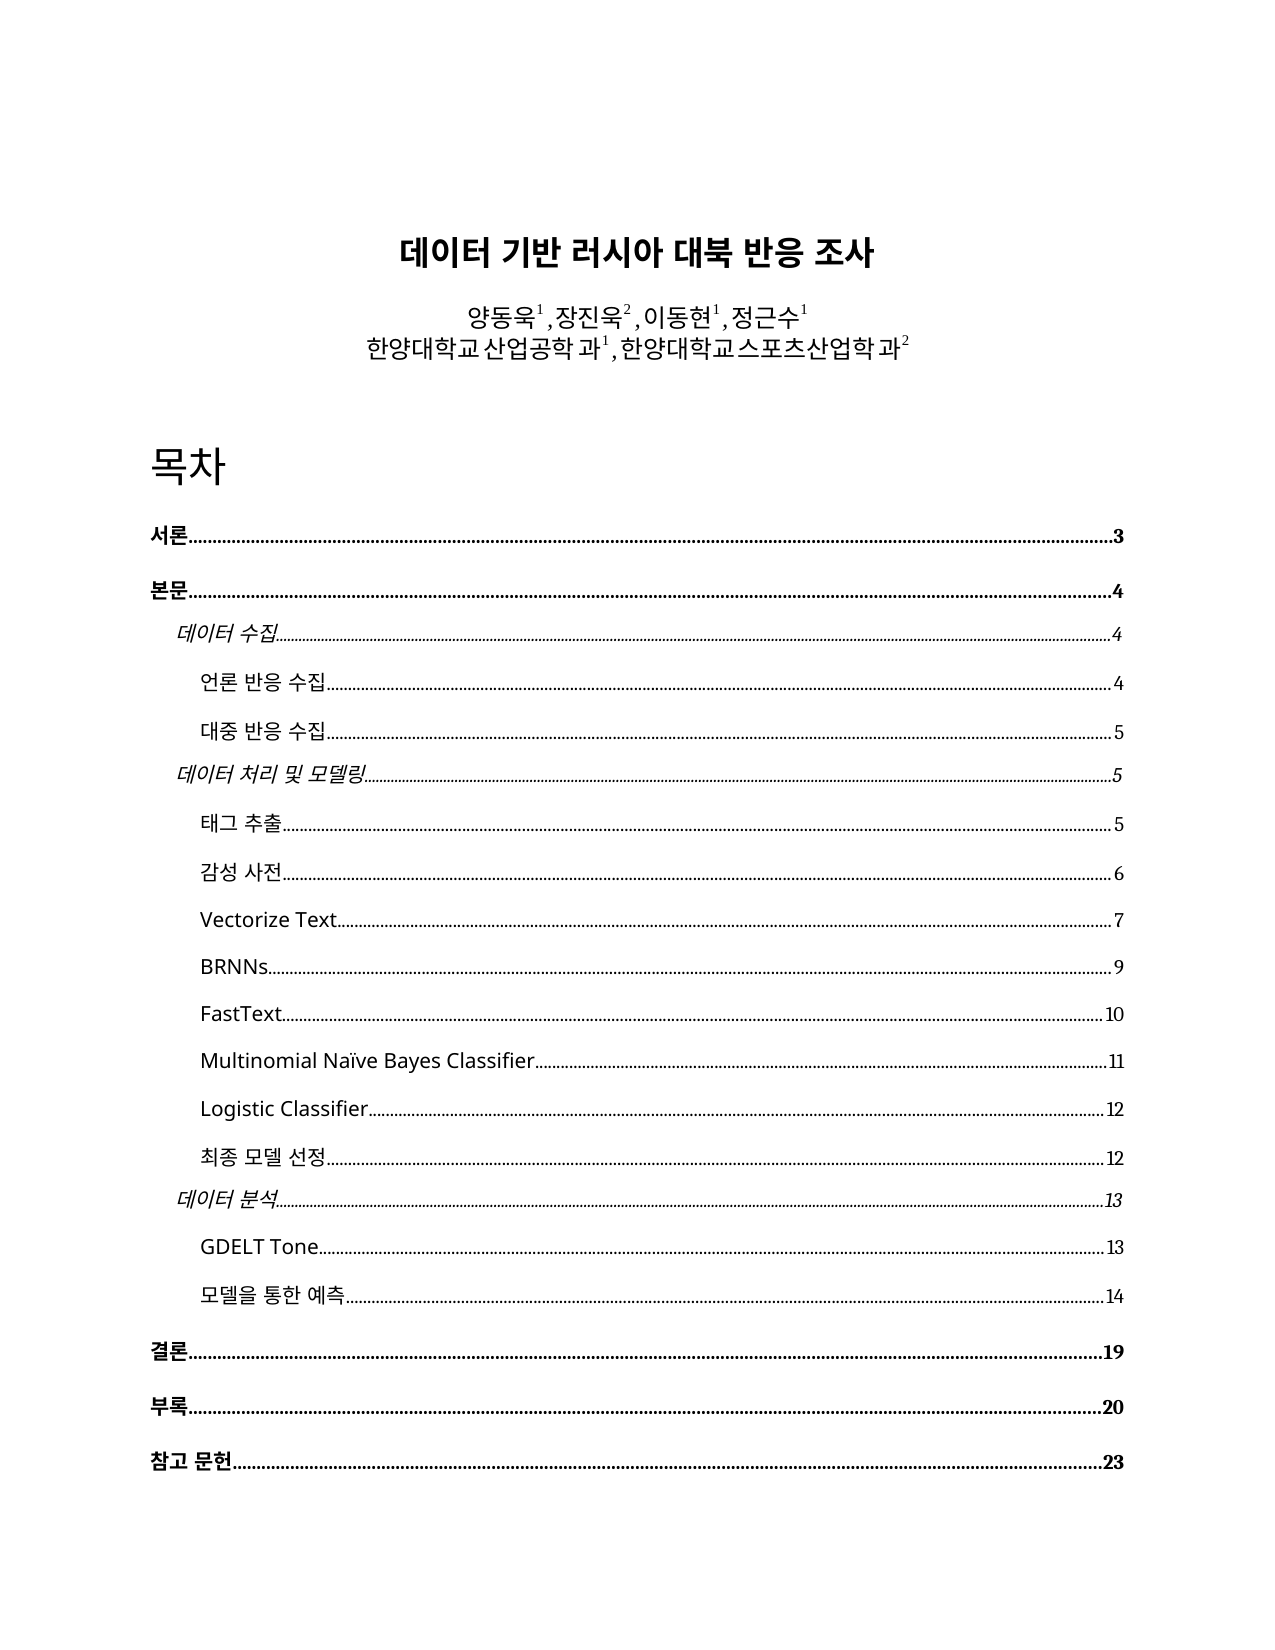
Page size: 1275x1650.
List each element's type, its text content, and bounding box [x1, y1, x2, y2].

title 데이터 기반 러시아 대북 반응 조사 [150, 227, 1125, 275]
